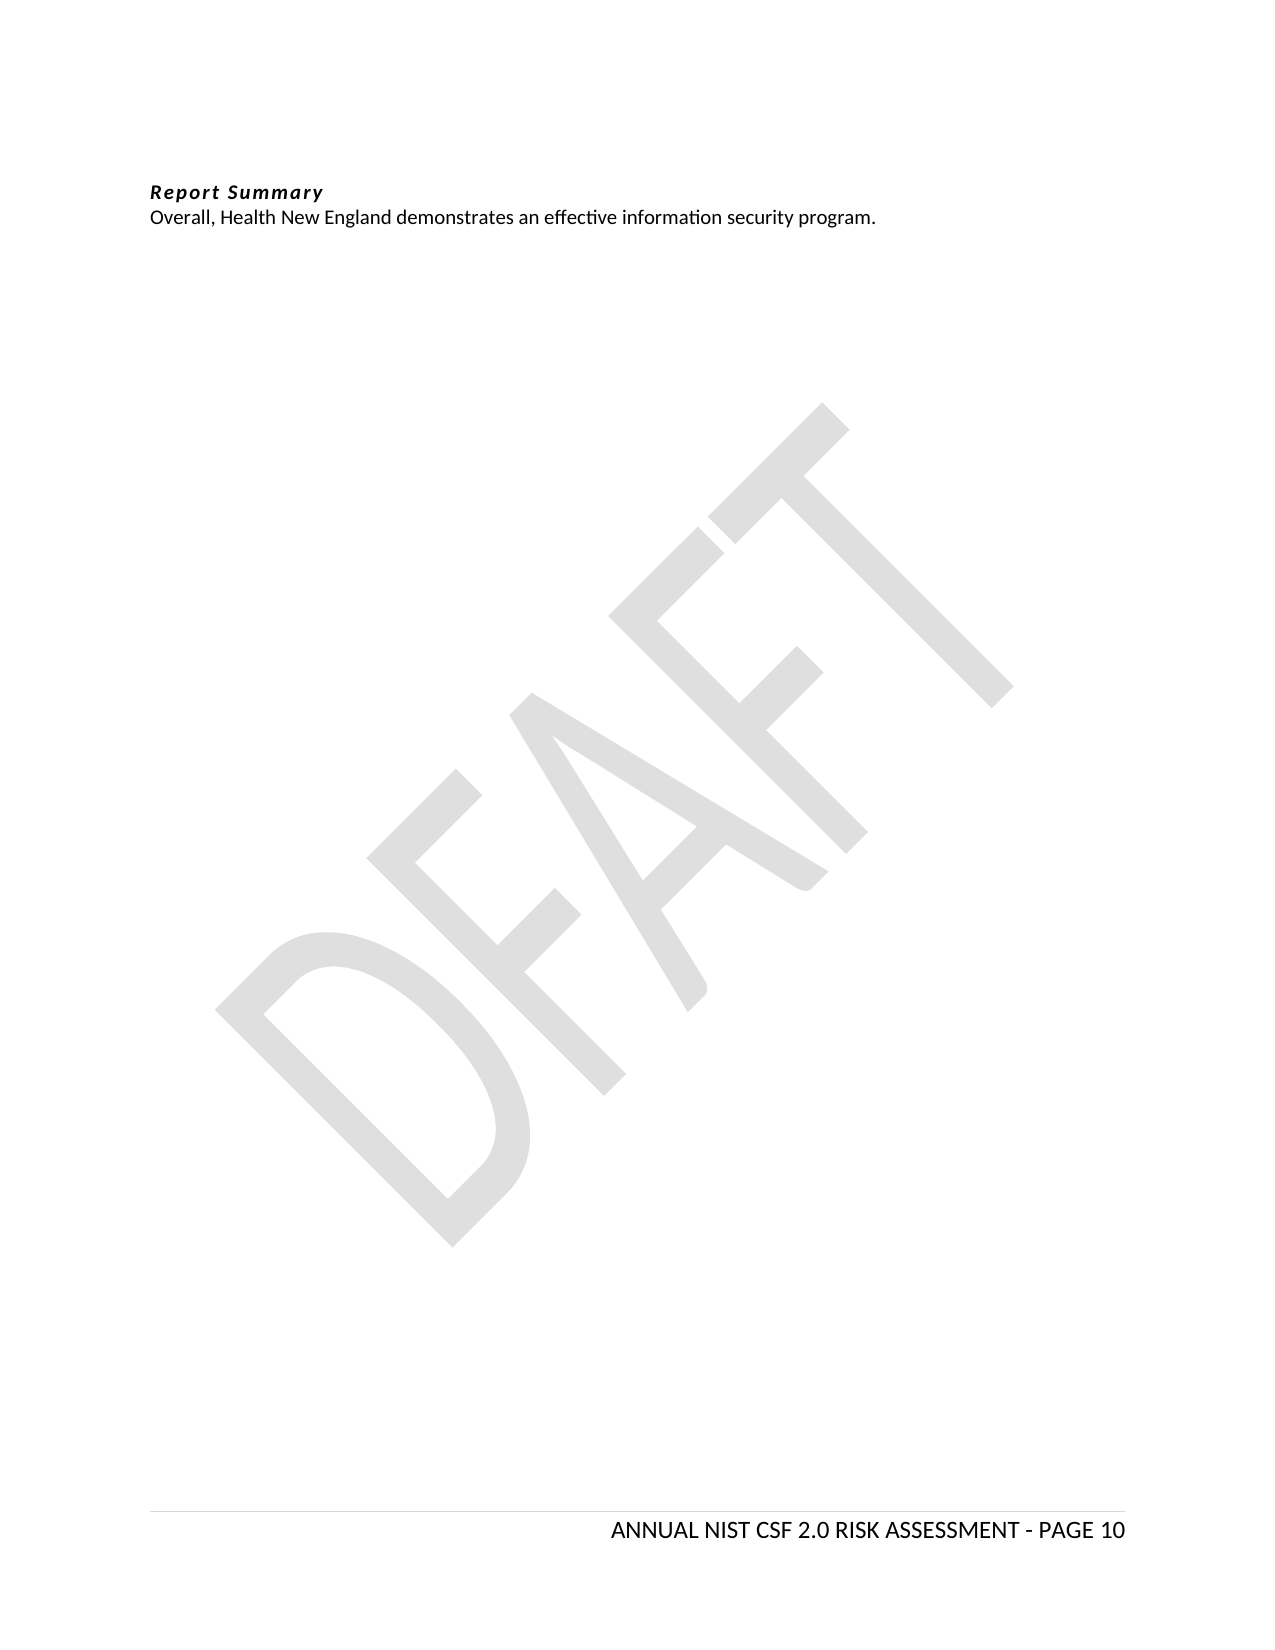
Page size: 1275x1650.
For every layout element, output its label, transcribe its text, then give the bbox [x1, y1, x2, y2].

text Overall, Health New England demonstrates an effective information security program. [150, 204, 1125, 230]
subtitle Report Summary [150, 179, 1125, 204]
